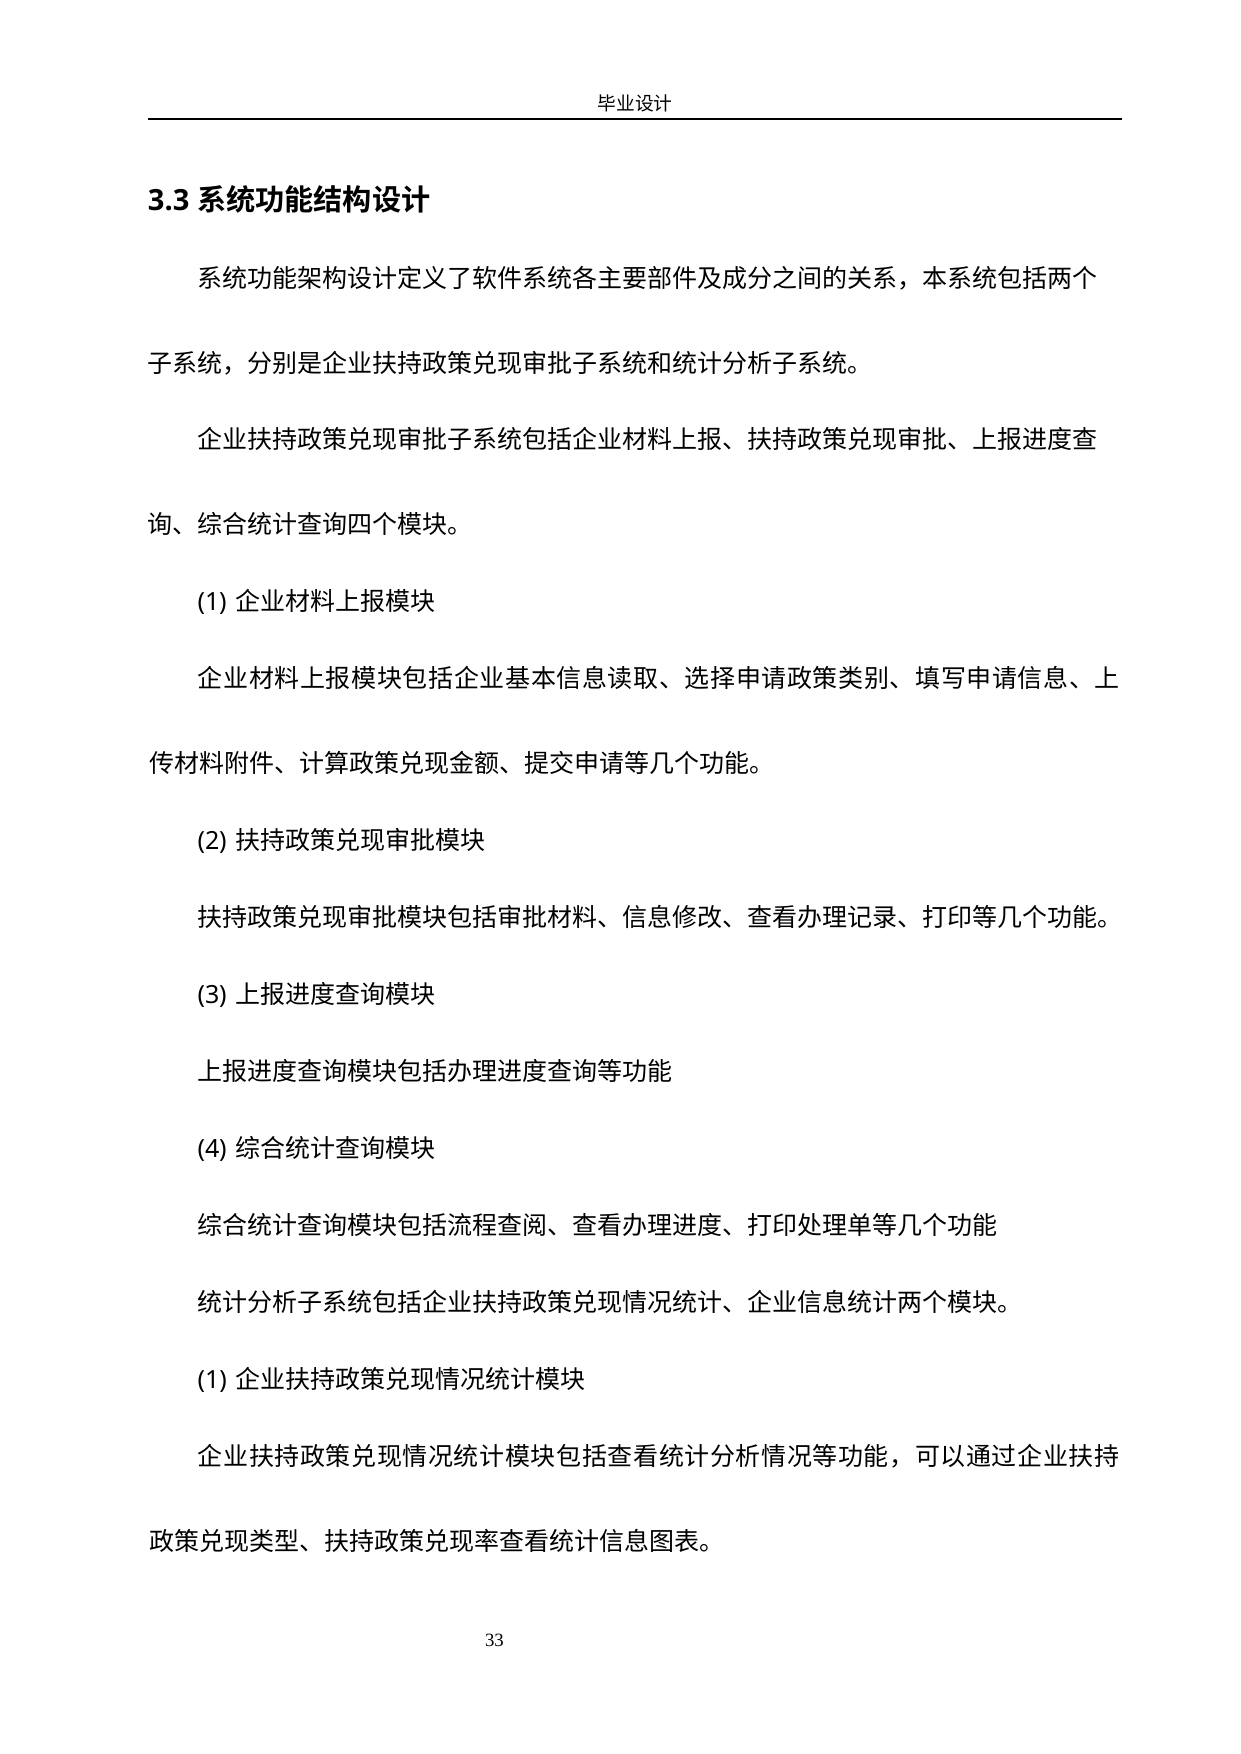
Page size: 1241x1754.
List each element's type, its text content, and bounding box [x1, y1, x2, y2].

text 统计分析子系统包括企业扶持政策兑现情况统计、企业信息统计两个模块。 [148, 1267, 1122, 1335]
text 综合统计查询模块包括流程查阅、查看办理进度、打印处理单等几个功能 [149, 1190, 1122, 1258]
list 扶持政策兑现审批模块 [196, 805, 1122, 873]
list 上报进度查询模块 [196, 959, 1122, 1027]
text 企业扶持政策兑现审批子系统包括企业材料上报、扶持政策兑现审批、上报进度查询、综合统计查询四个模块。 [148, 404, 1122, 557]
text 企业材料上报模块包括企业基本信息读取、选择申请政策类别、填写申请信息、上传材料附件、计算政策兑现金额、提交申请等几个功能。 [149, 643, 1122, 796]
subtitle 3.3 系统功能结构设计 [148, 164, 1122, 232]
text 系统功能架构设计定义了软件系统各主要部件及成分之间的关系，本系统包括两个子系统，分别是企业扶持政策兑现审批子系统和统计分析子系统。 [148, 242, 1122, 395]
list 企业材料上报模块 [196, 566, 1122, 634]
list 综合统计查询模块 [196, 1113, 1122, 1181]
list 企业扶持政策兑现情况统计模块 [196, 1344, 1122, 1412]
text 企业扶持政策兑现情况统计模块包括查看统计分析情况等功能，可以通过企业扶持政策兑现类型、扶持政策兑现率查看统计信息图表。 [149, 1421, 1122, 1573]
text 扶持政策兑现审批模块包括审批材料、信息修改、查看办理记录、打印等几个功能。 [149, 882, 1122, 950]
text 上报进度查询模块包括办理进度查询等功能 [149, 1036, 1122, 1104]
